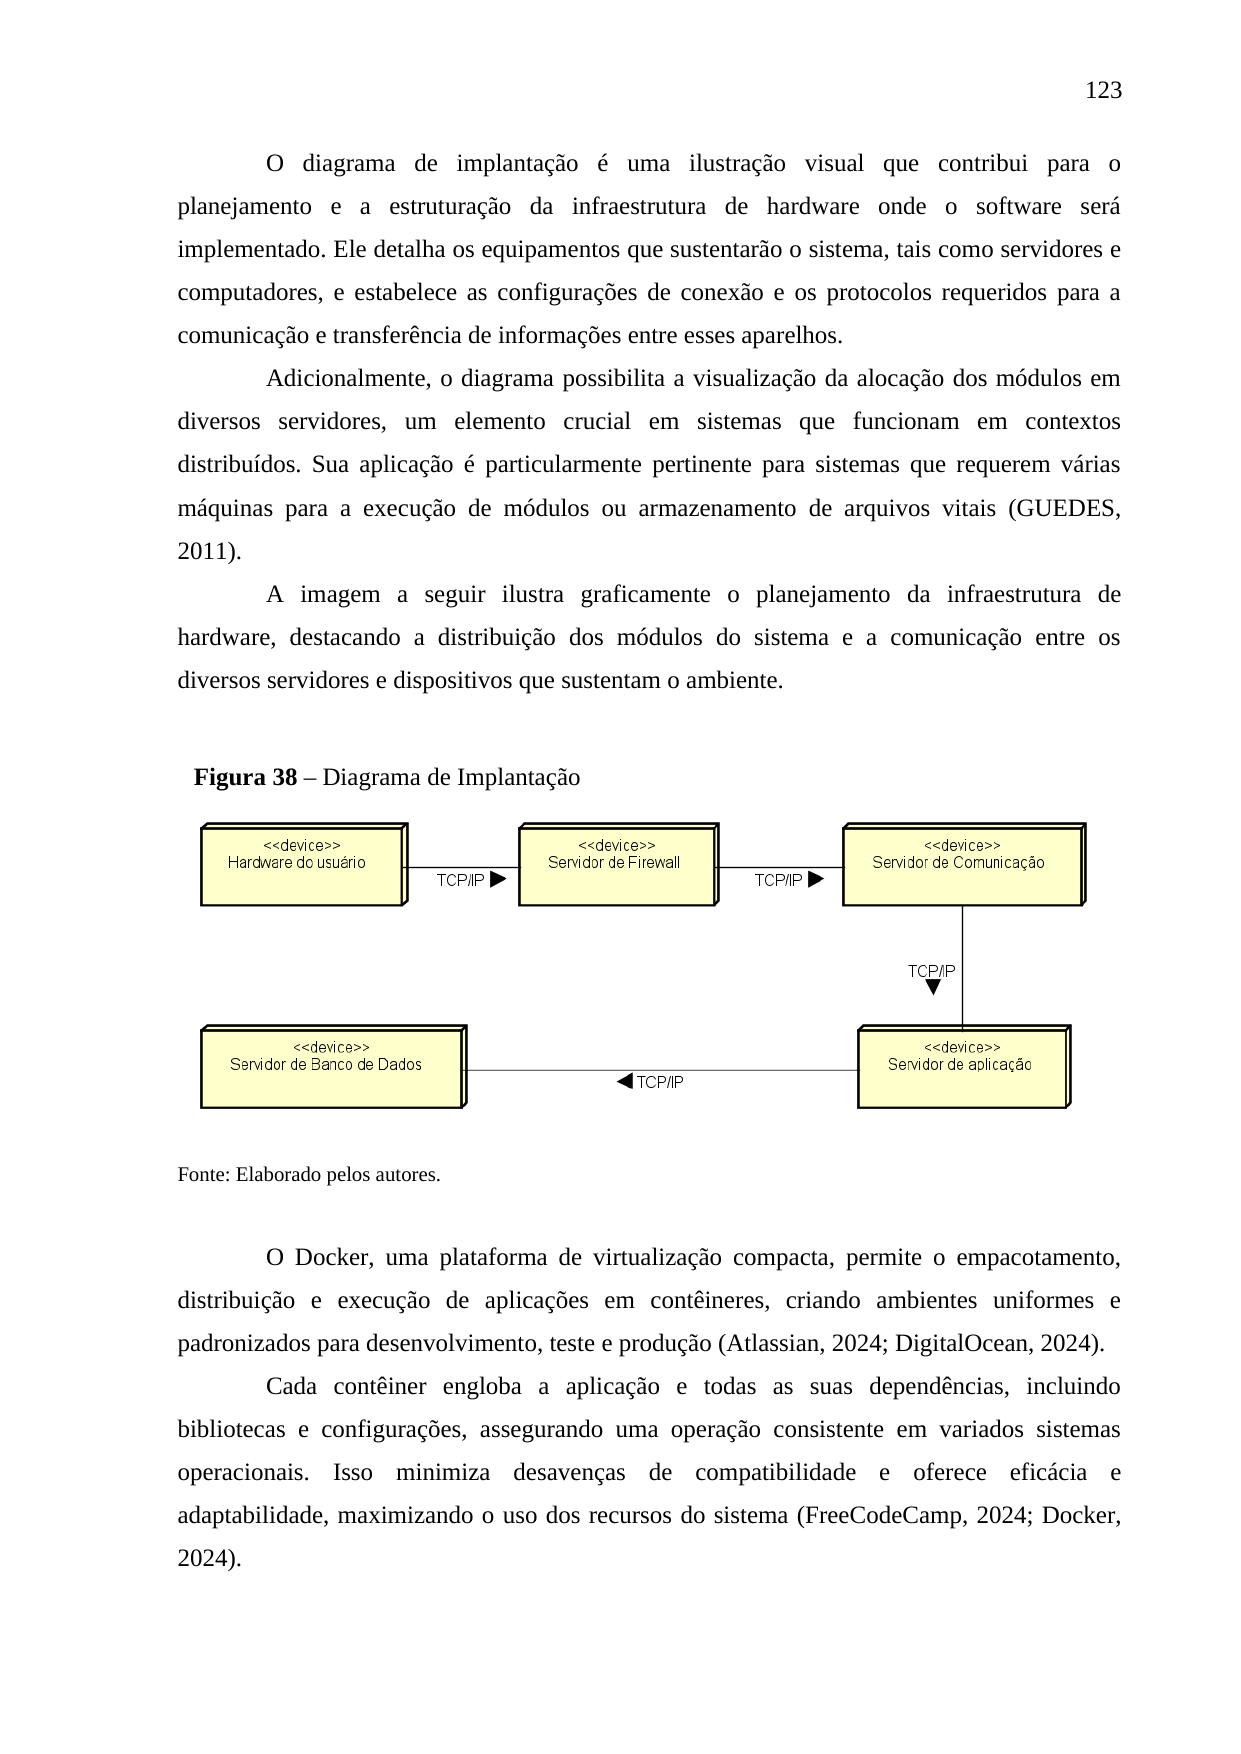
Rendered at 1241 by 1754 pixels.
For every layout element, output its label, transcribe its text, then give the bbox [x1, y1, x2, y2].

text A imagem a seguir ilustra graficamente o planejamento da infraestrutura de hardware, destacando a distribuição dos módulos do sistema e a comunicação entre os diversos servidores e dispositivos que sustentam o ambiente. [177, 579, 1122, 694]
text Adicionalmente, o diagrama possibilita a visualização da alocação dos módulos em diversos servidores, um elemento crucial em sistemas que funcionam em contextos distribuídos. Sua aplicação é particularmente pertinente para sistemas que requerem várias máquinas para a execução de módulos ou armazenamento de arquivos vitais (GUEDES, 2011). [177, 363, 1122, 564]
text Fonte: Elaborado pelos autores. [177, 1162, 1122, 1186]
text Cada contêiner engloba a aplicação e todas as suas dependências, incluindo bibliotecas e configurações, assegurando uma operação consistente em variados sistemas operacionais. Isso minimiza desavenças de compatibilidade e oferece eficácia e adaptabilidade, maximizando o uso dos recursos do sistema (FreeCodeCamp, 2024; Docker, 2024). [177, 1371, 1122, 1572]
picture [186, 811, 1089, 1120]
text O diagrama de implantação é uma ilustração visual que contribui para o planejamento e a estruturação da infraestrutura de hardware onde o software será implementado. Ele detalha os equipamentos que sustentarão o sistema, tais como servidores e computadores, e estabelece as configurações de conexão e os protocolos requeridos para a comunicação e transferência de informações entre esses aparelhos. [177, 148, 1122, 349]
text O Docker, uma plataforma de virtualização compacta, permite o empacotamento, distribuição e execução de aplicações em contêineres, criando ambientes uniformes e padronizados para desenvolvimento, teste e produção (Atlassian, 2024; DigitalOcean, 2024). [177, 1242, 1122, 1357]
